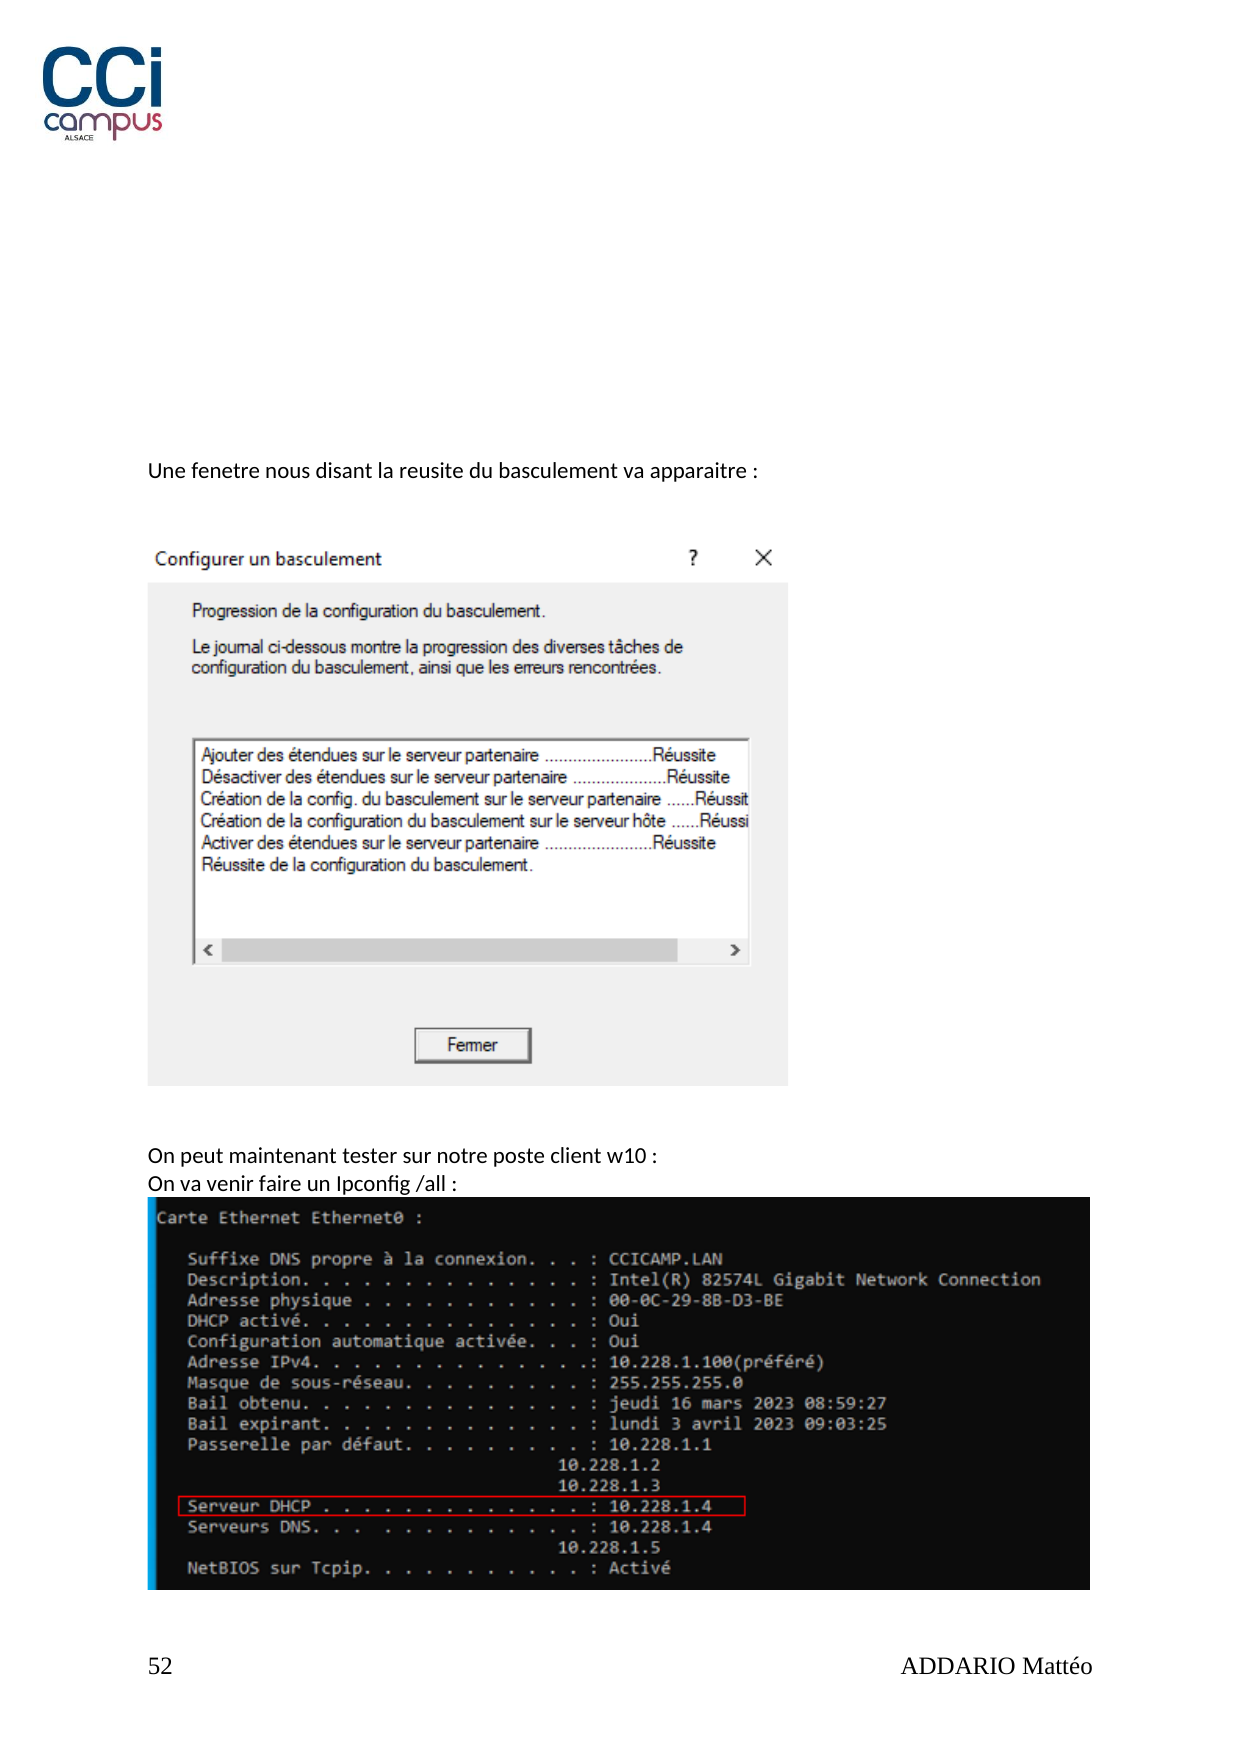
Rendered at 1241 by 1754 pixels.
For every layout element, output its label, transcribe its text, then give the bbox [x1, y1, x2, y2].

text On peut maintenant tester sur notre poste client w10 : [148, 1141, 1093, 1169]
picture [35, 26, 182, 148]
picture [157, 1197, 1090, 1590]
text On va venir faire un Ipconfig /all : [148, 1169, 1093, 1197]
text Une fenetre nous disant la reusite du basculement va apparaitre : [148, 456, 1093, 512]
picture [147, 540, 789, 1086]
